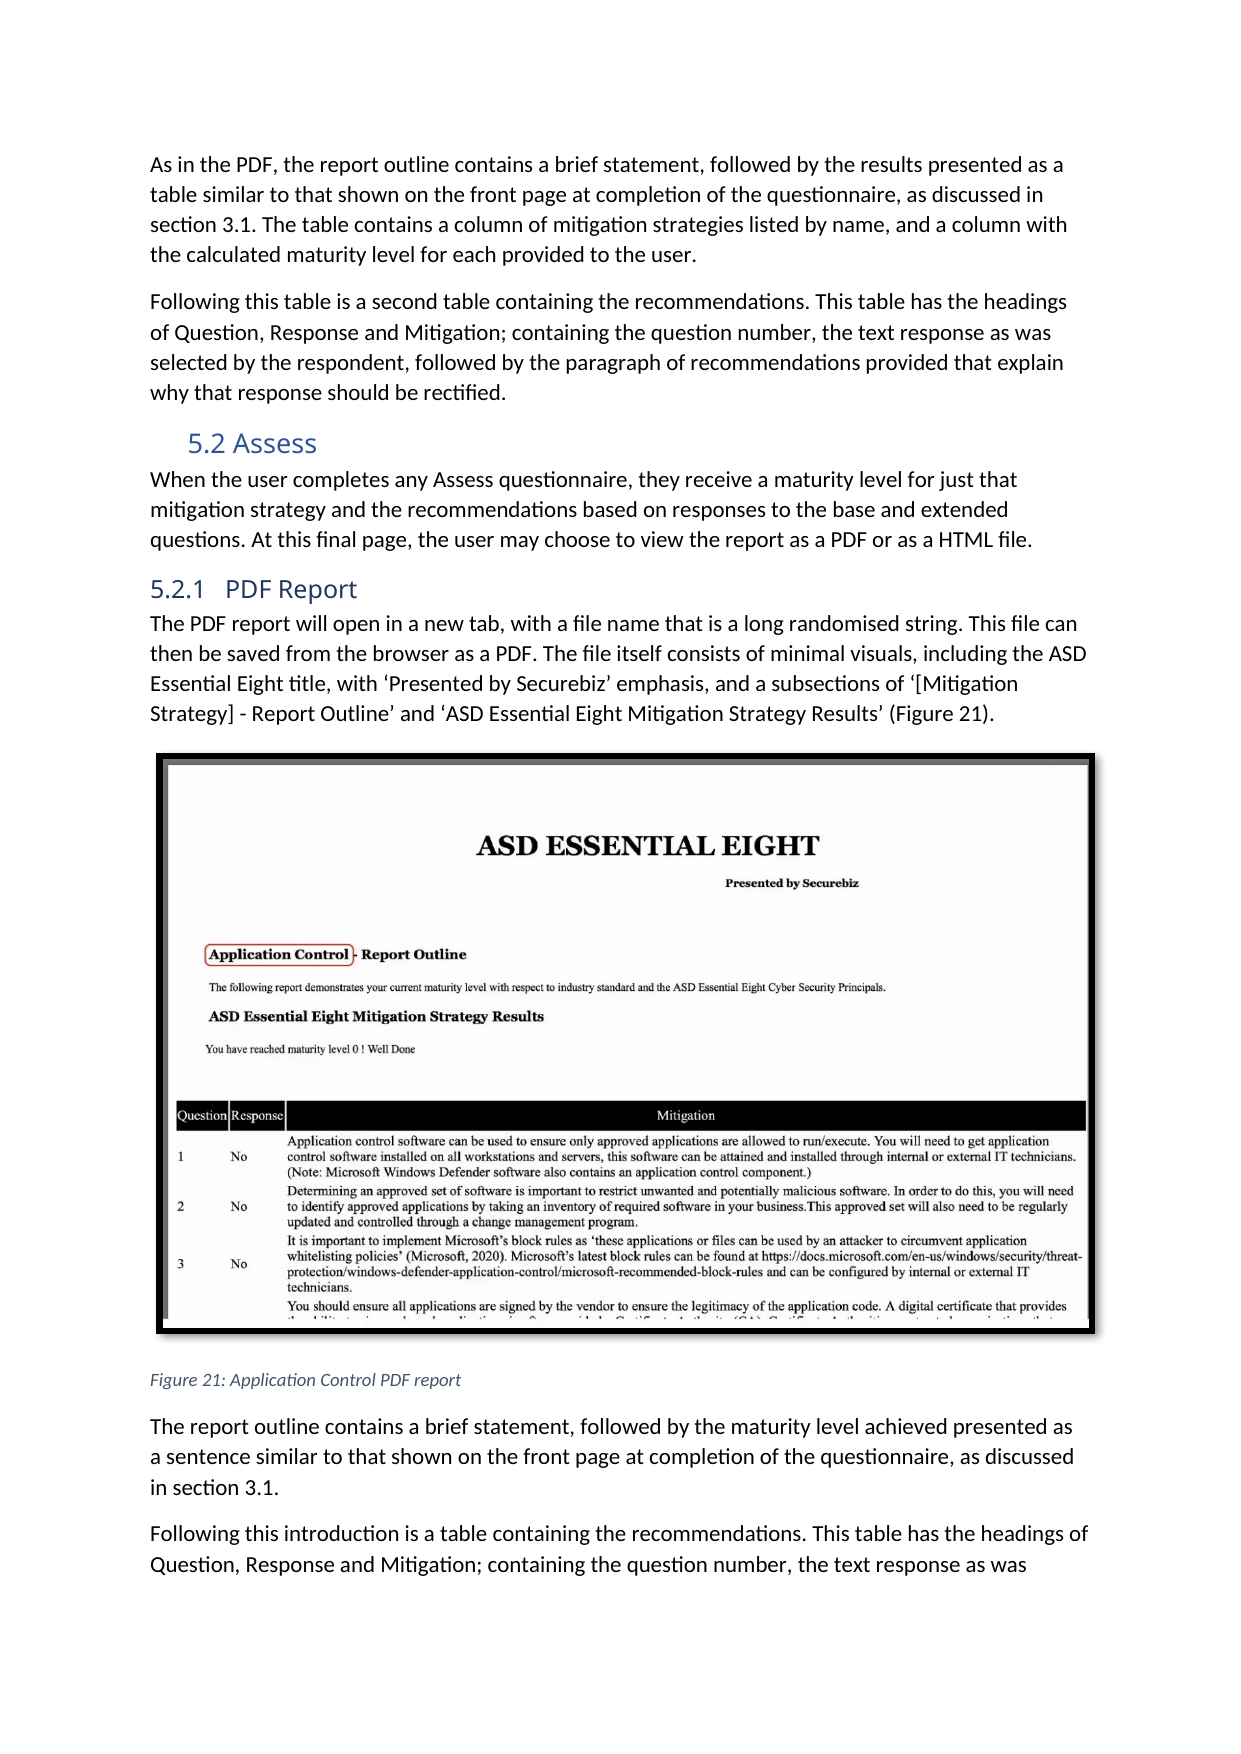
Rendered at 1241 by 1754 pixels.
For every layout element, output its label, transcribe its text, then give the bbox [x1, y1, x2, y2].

text Figure 21: Application Control PDF report [150, 1368, 1090, 1391]
picture [163, 759, 1089, 1328]
subtitle PDF Report [150, 572, 1090, 606]
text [150, 1519, 1090, 1578]
subtitle 5.2 Assess [150, 425, 1090, 462]
text When the user completes any Assess questionnaire, they receive a maturity level for just that mitigation strategy and the recommendations based on responses to the base and extended questions. At this final page, the user may choose to view the report as a PDF or as a HTML file. [150, 465, 1090, 553]
text Following this table is a second table containing the recommendations. This table has the headings of Question, Response and Mitigation; containing the question number, the text response as was selected by the respondent, followed by the paragraph of recommendations provided that explain why that response should be rectified. [150, 287, 1090, 406]
text As in the PDF, the report outline contains a brief statement, followed by the results presented as a table similar to that shown on the front page at completion of the questionnaire, as discussed in section 3.1. The table contains a column of mitigation strategies listed by name, and a column with the calculated maturity level for each provided to the user. [150, 150, 1090, 269]
text The PDF report will open in a new tab, with a file name that is a long randomised string. This file can then be saved from the browser as a PDF. The file itself consists of minimal visuals, including the ASD Essential Eight title, with ‘Presented by Securebiz’ emphasis, and a subsections of ‘[Mitigation Strategy] - Report Outline’ and ‘ASD Essential Eight Mitigation Strategy Results’ (Figure 21). [150, 609, 1090, 727]
text The report outline contains a brief statement, followed by the maturity level achieved presented as a sentence similar to that shown on the front page at completion of the questionnaire, as discussed in section 3.1. [150, 1412, 1090, 1501]
